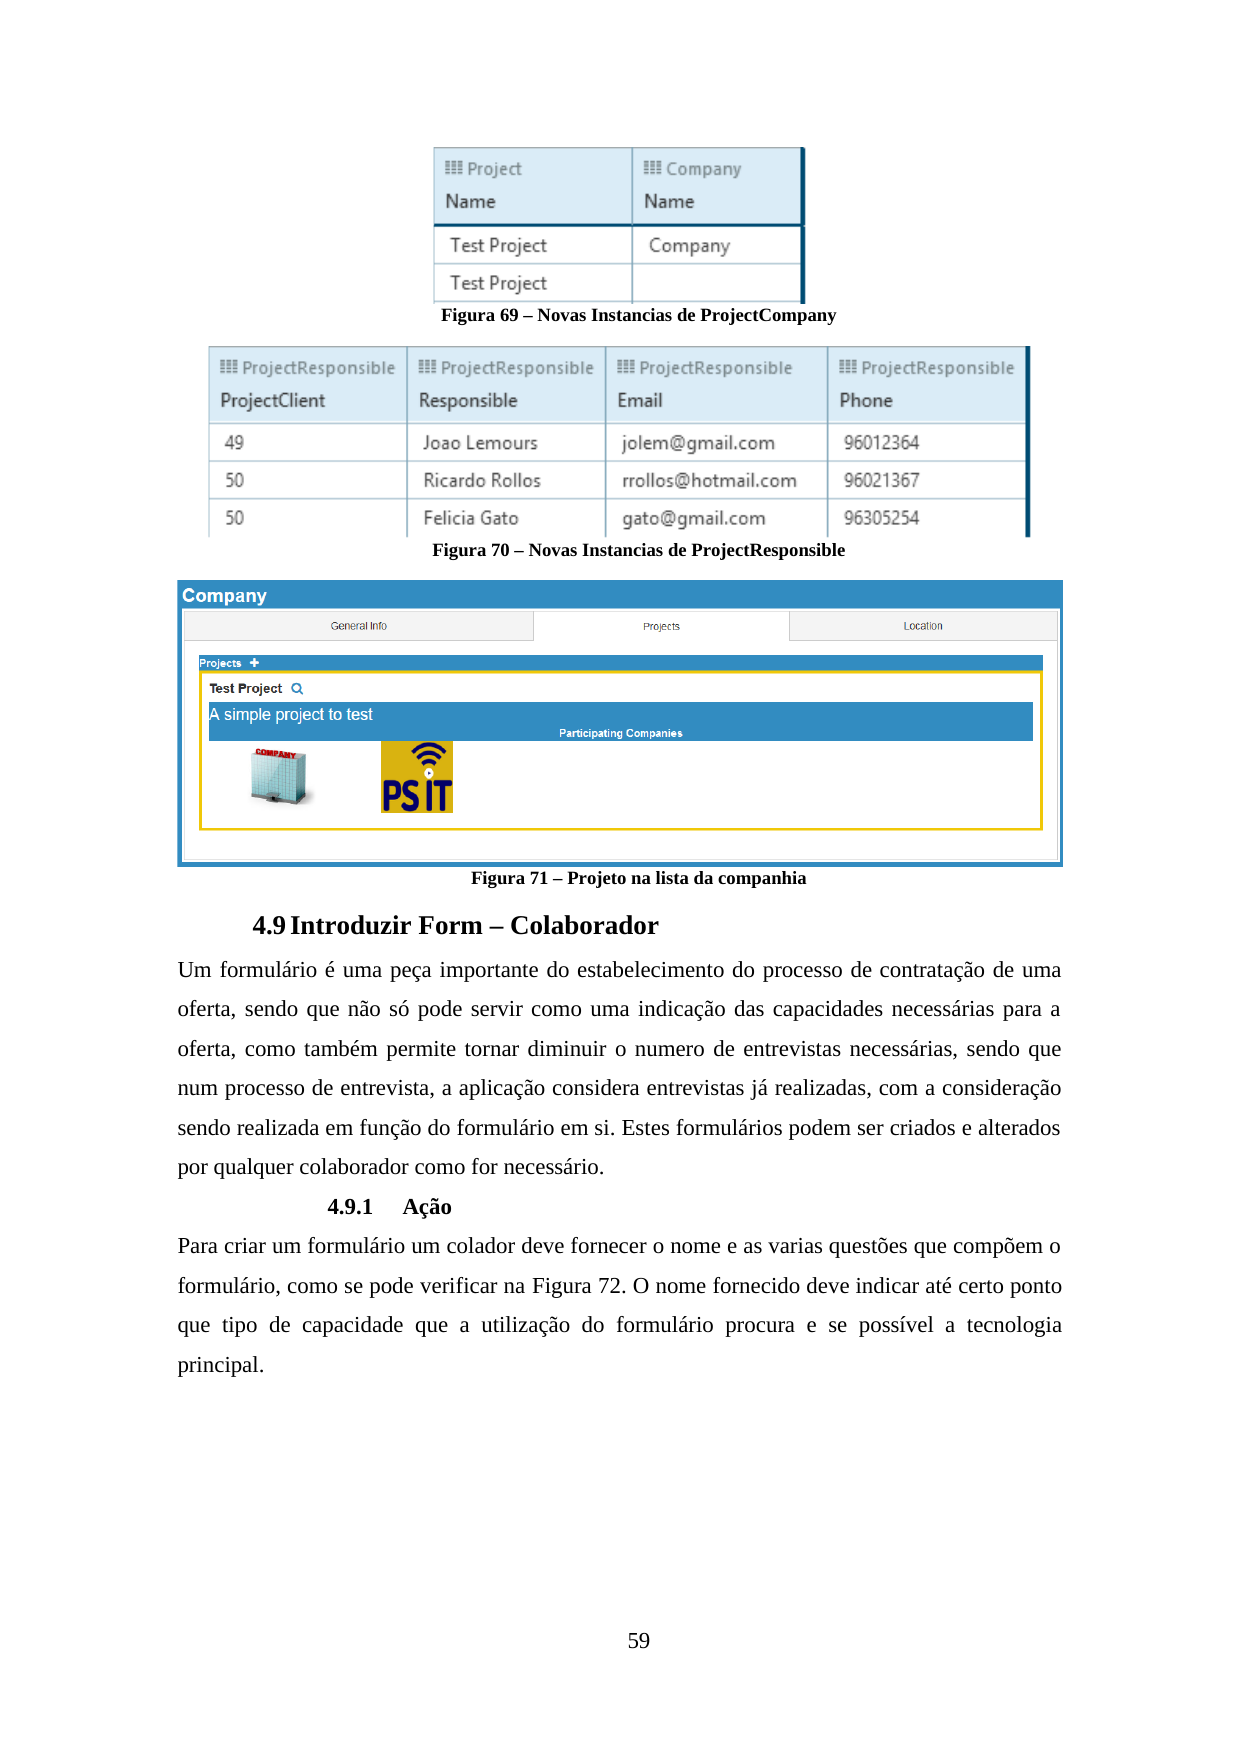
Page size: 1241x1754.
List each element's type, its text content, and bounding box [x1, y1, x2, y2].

text Figura 71 – Projeto na lista da companhia [177, 867, 1063, 888]
picture [433, 147, 800, 304]
text Para criar um formulário um colador deve fornecer o nome e as varias questões que compõem o formulário, como se pode verificar na Figura 72. O nome fornecido deve indicar até certo ponto que tipo de capacidade que a utilização do formulário procura e se possível a tecnologia principal. [177, 1232, 1063, 1377]
list Ação [327, 1193, 1063, 1219]
text Um formulário é uma peça importante do estabelecimento do processo de contratação de uma oferta, sendo que não só pode servir como uma indicação das capacidades necessárias para a oferta, como também permite tornar diminuir o numero de entrevistas necessárias, sendo que num processo de entrevista, a aplicação considera entrevistas já realizadas, com a consideração sendo realizada em função do formulário em si. Estes formulários podem ser criados e alterados por qualquer colaborador como for necessário. [177, 956, 1063, 1180]
picture [208, 346, 1032, 539]
text Figura 69 – Novas Instancias de ProjectCompany [177, 304, 1063, 325]
text Figura 70 – Novas Instancias de ProjectResponsible [177, 538, 1063, 560]
subtitle Introduzir Form – Colaborador [252, 909, 1063, 941]
picture [177, 580, 1063, 867]
